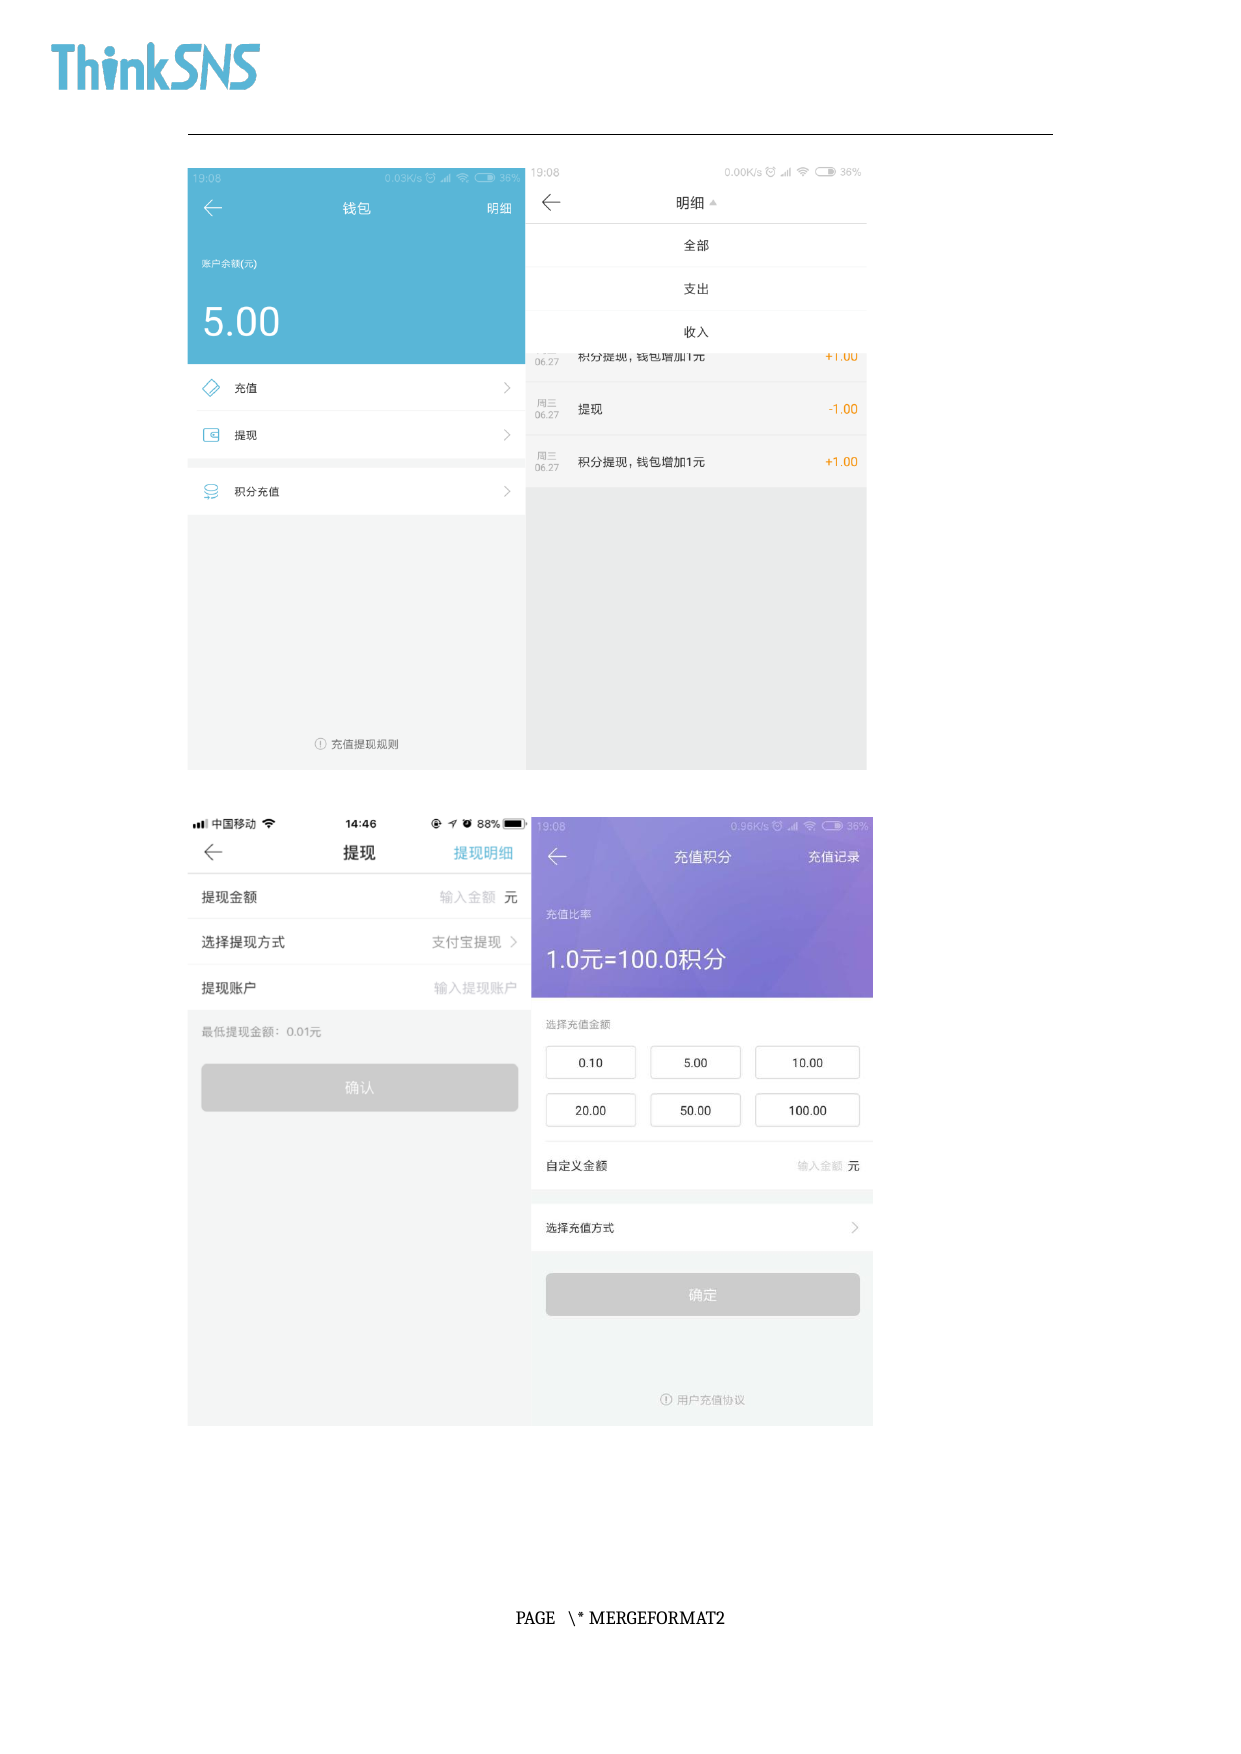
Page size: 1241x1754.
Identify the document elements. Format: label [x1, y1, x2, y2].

picture [187, 162, 867, 770]
picture [187, 814, 873, 1426]
picture [43, 40, 269, 94]
